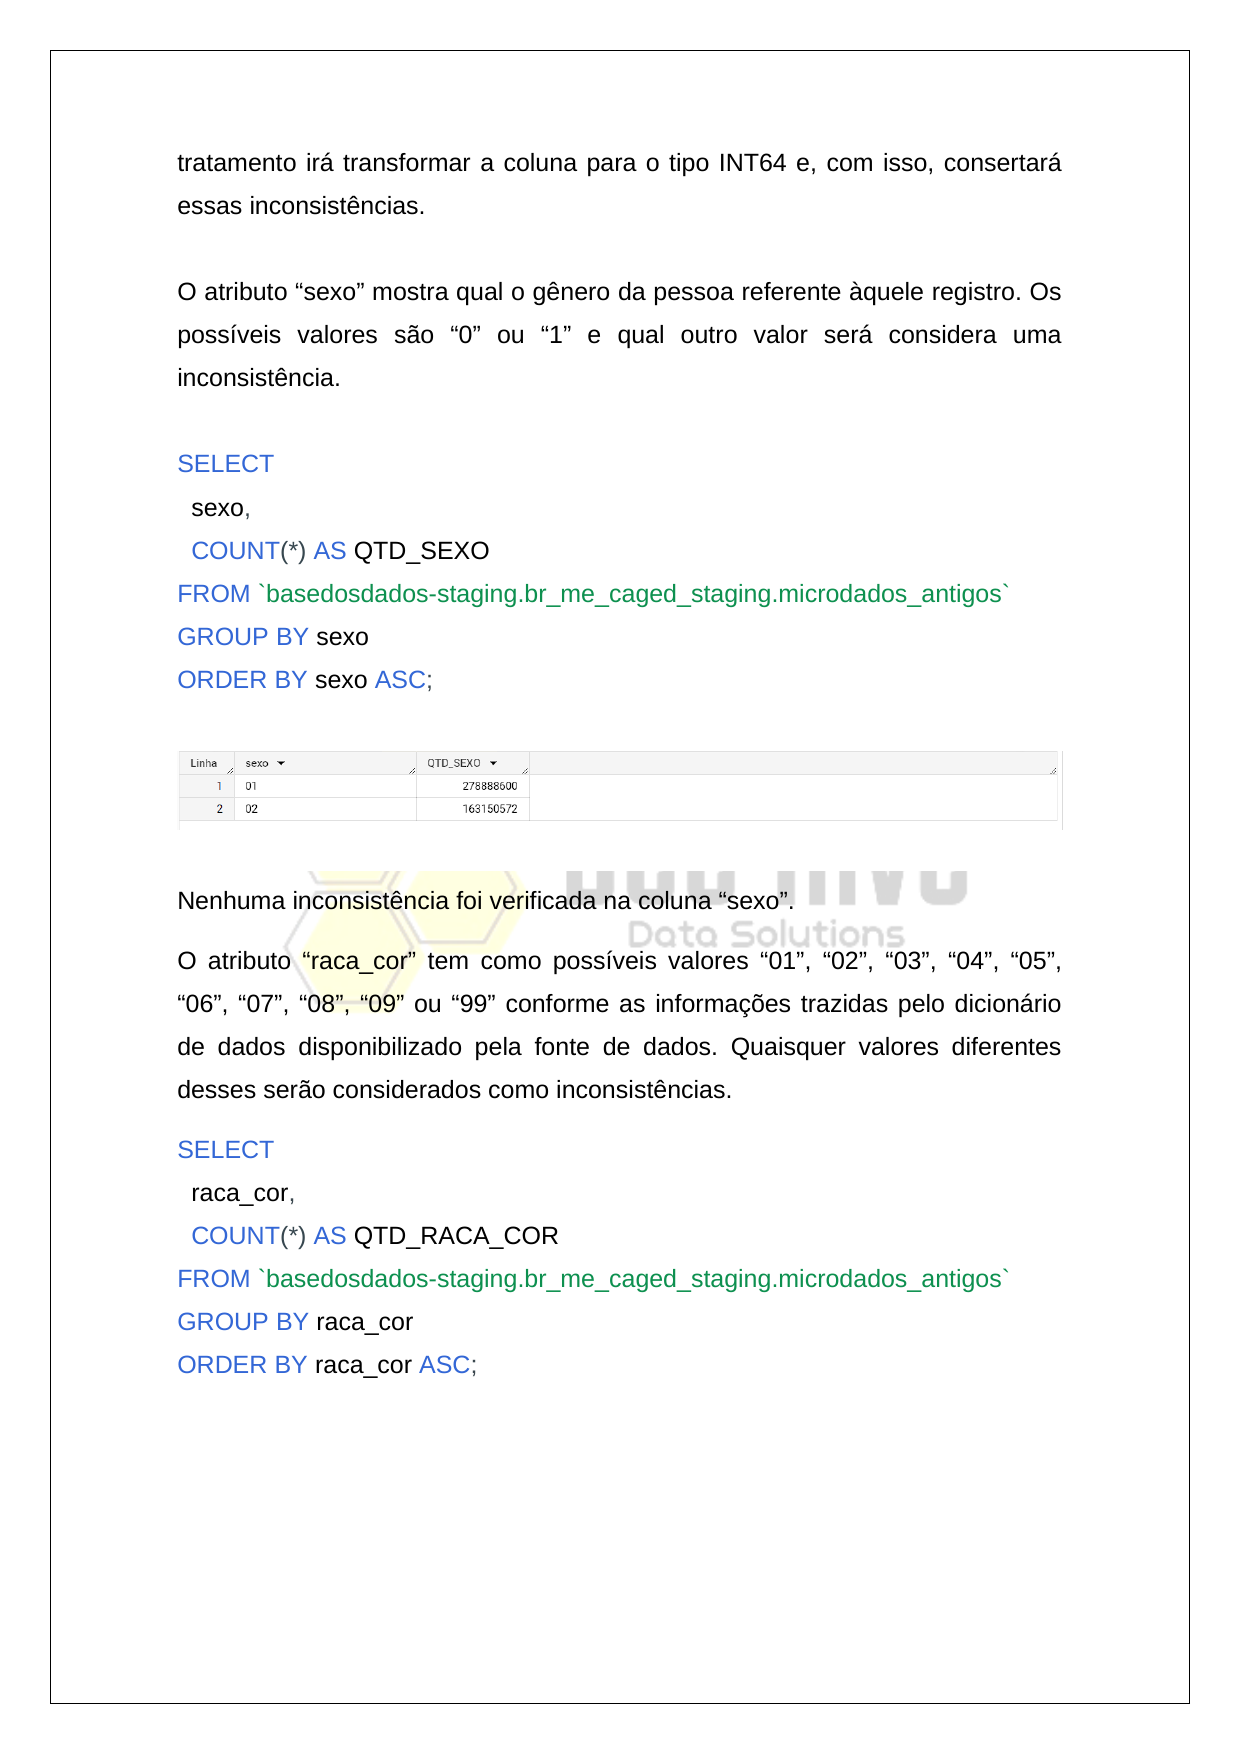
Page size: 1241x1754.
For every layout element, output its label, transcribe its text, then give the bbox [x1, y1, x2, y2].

text GROUP BY sexo [177, 622, 1063, 651]
text O atributo “sexo” mostra qual o gênero da pessoa referente àquele registro. Os possíveis valores são “0” ou “1” e qual outro valor será considera uma inconsistência. [177, 277, 1063, 392]
text raca_cor, [177, 1178, 1063, 1207]
text Nenhuma inconsistência foi verificada na coluna “sexo”. [177, 886, 1063, 914]
text GROUP BY raca_cor [177, 1307, 1063, 1336]
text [177, 148, 1063, 219]
text FROM `basedosdados-staging.br_me_caged_staging.microdados_antigos` [177, 1264, 1063, 1293]
picture [177, 751, 1063, 830]
text O atributo “raca_cor” tem como possíveis valores “01”, “02”, “03”, “04”, “05”, “06”, “07”, “08”, “09” ou “99” conforme as informações trazidas pelo dicionário de dados disponibilizado pela fonte de dados. Quaisquer valores diferentes desses serão considerados como inconsistências. [177, 946, 1063, 1104]
text COUNT(*) AS QTD_SEXO [177, 536, 1063, 564]
text sexo, [177, 493, 1063, 521]
text FROM `basedosdados-staging.br_me_caged_staging.microdados_antigos` [177, 579, 1063, 608]
text SELECT [177, 449, 1063, 478]
text ORDER BY raca_cor ASC; [177, 1350, 1063, 1379]
text SELECT [177, 1135, 1063, 1163]
text ORDER BY sexo ASC; [177, 665, 1063, 694]
text COUNT(*) AS QTD_RACA_COR [177, 1221, 1063, 1250]
